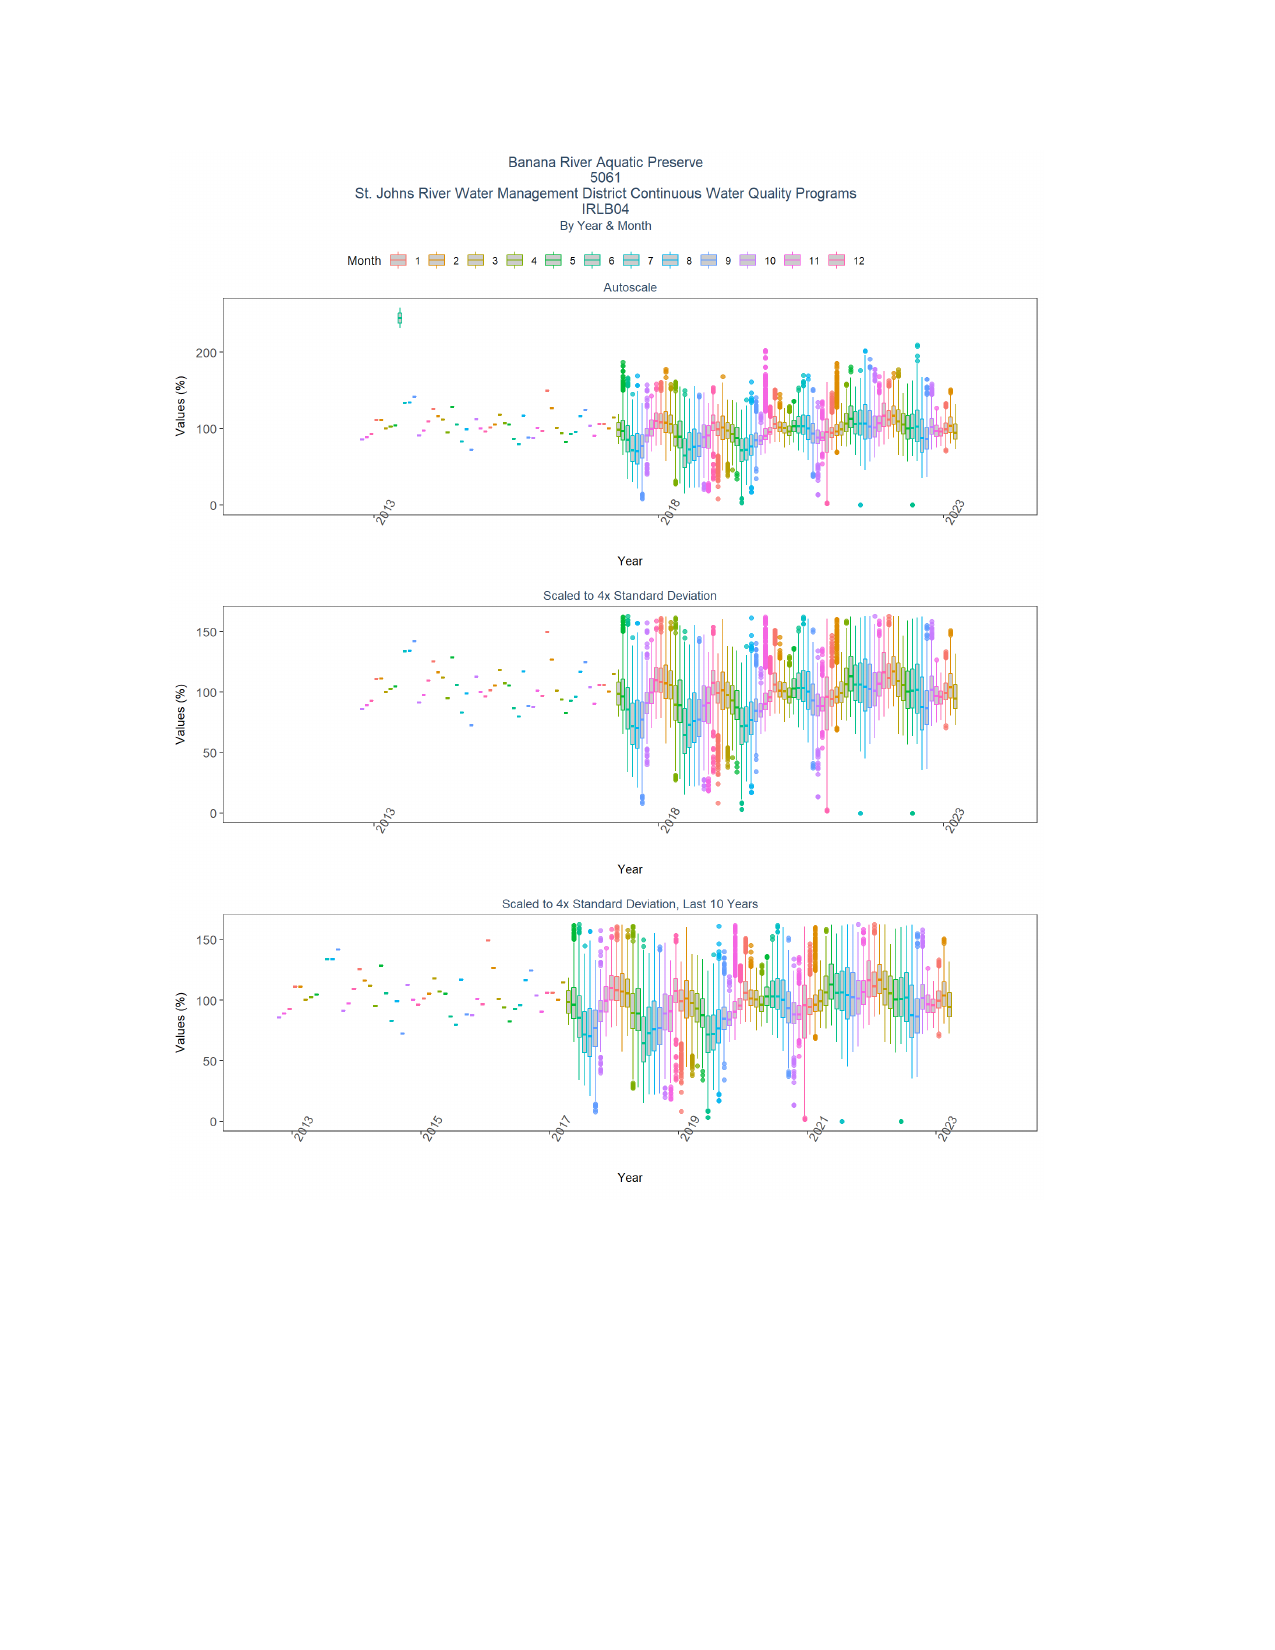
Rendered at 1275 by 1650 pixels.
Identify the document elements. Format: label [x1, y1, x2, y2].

picture [168, 150, 1044, 1200]
